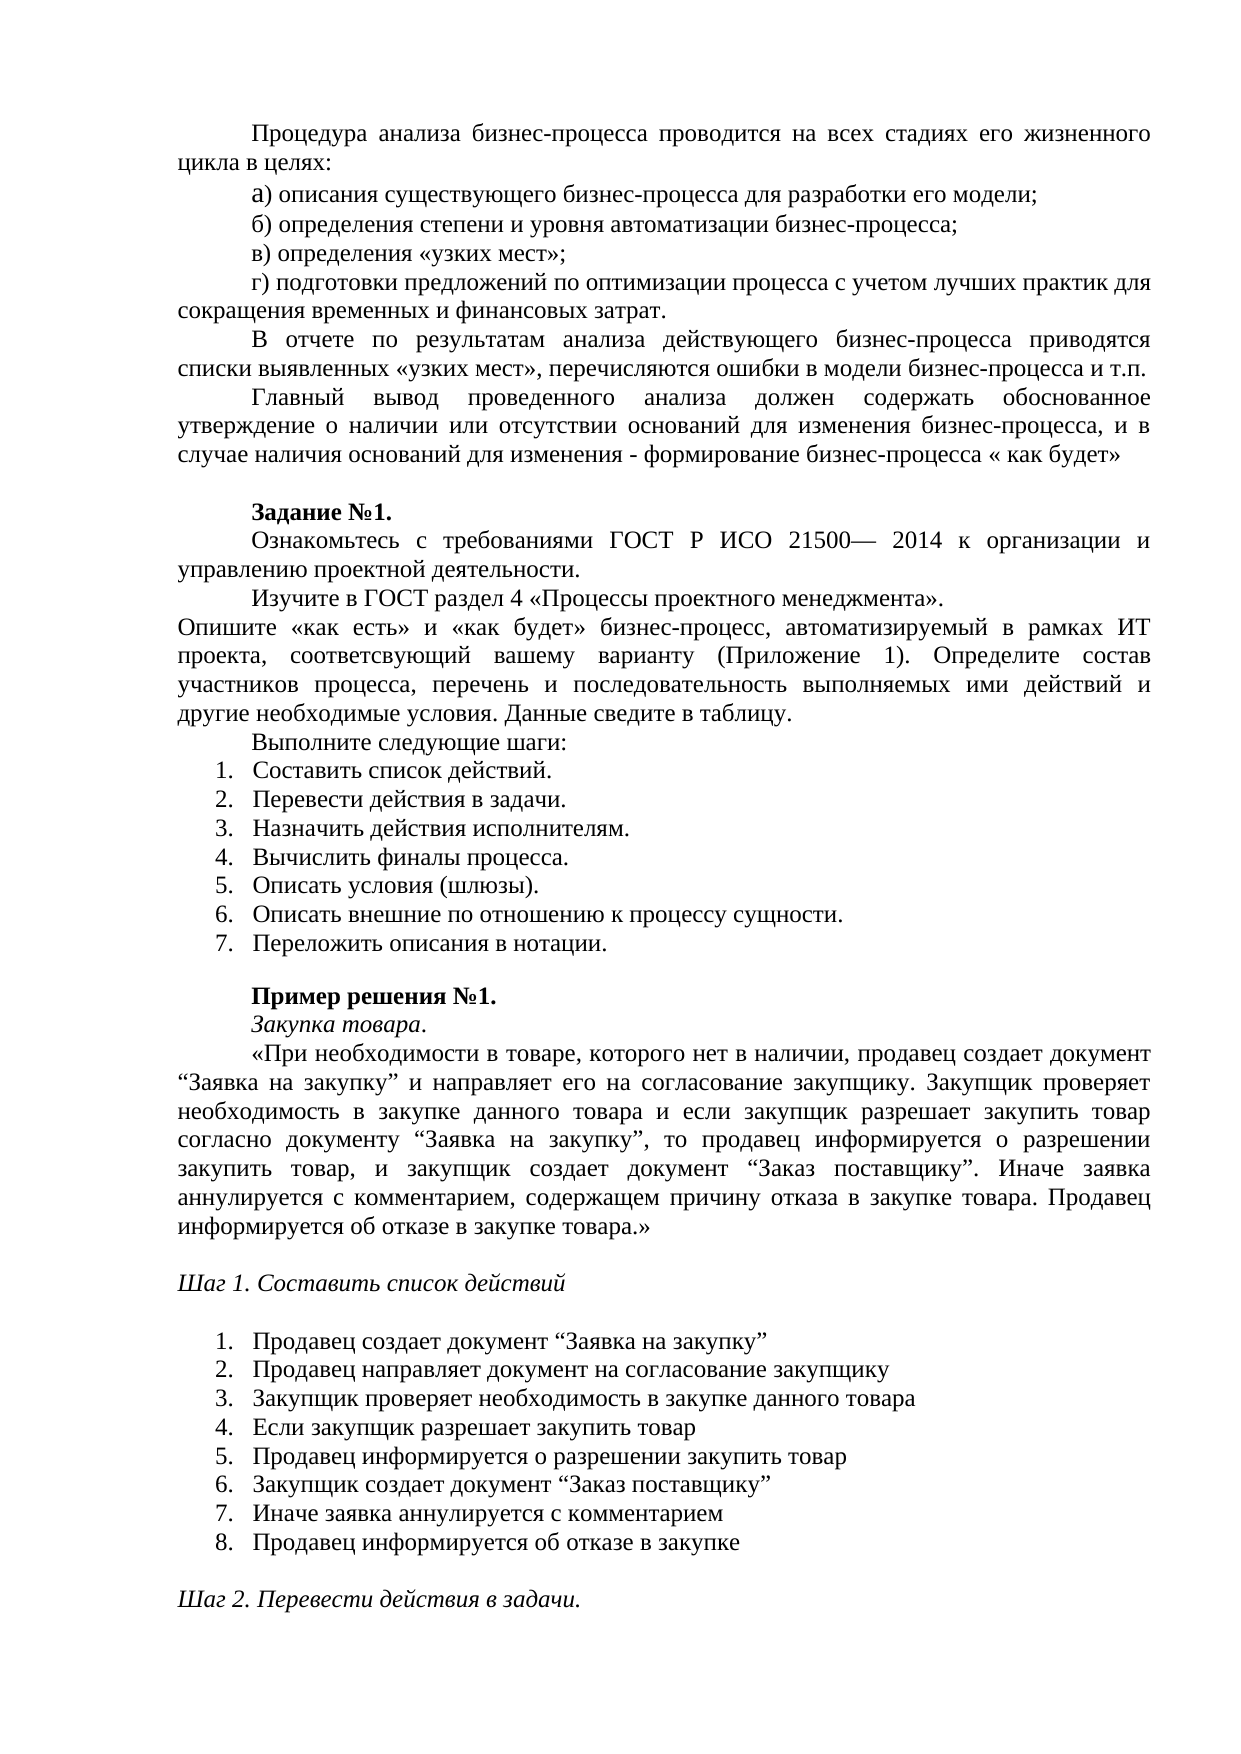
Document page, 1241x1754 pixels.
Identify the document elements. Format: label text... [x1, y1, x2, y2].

text Задание №1. [177, 497, 1152, 525]
text Шаг 1. Составить список действий [177, 1268, 1152, 1297]
list Переложить описания в нотации. [215, 928, 1152, 957]
list Закупщик проверяет необходимость в закупке данного товара [215, 1383, 1152, 1412]
text Главный вывод проведенного анализа должен содержать обоснованное утверждение о наличии или отсутствии оснований для изменения бизнес-процесса, и в случае наличия оснований для изменения - формирование бизнес-процесса « как будет» [177, 382, 1152, 468]
text Пример решения №1. [177, 981, 1152, 1009]
list Описать внешние по отношению к процессу сущности. [215, 899, 1152, 928]
text Опишите «как есть» и «как будет» бизнес-процесс, автоматизируемый в рамках ИТ проекта, соответсвующий вашему варианту (Приложение 1). Определите состав участников процесса, перечень и последовательность выполняемых ими действий и другие необходимые условия. Данные сведите в таблицу. [177, 612, 1152, 727]
list Продавец информируется об отказе в закупке [215, 1527, 1152, 1556]
text Изучите в ГОСТ раздел 4 «Процессы проектного менеджмента». [177, 583, 1152, 612]
list Если закупщик разрешает закупить товар [215, 1412, 1152, 1441]
list Закупщик создает документ “Заказ поставщику” [215, 1469, 1152, 1498]
list Перевести действия в задачи. [215, 784, 1152, 813]
list Описать условия (шлюзы). [215, 870, 1152, 899]
text б) определения степени и уровня автоматизации бизнес-процесса; [177, 209, 1152, 238]
text а) описания существующего бизнес-процесса для разработки его модели; [177, 176, 1152, 209]
list Продавец создает документ “Заявка на закупку” [215, 1326, 1152, 1354]
text Ознакомьтесь с требованиями ГОСТ Р ИСО 21500— 2014 к организации и управлению проектной деятельности. [177, 525, 1152, 583]
list Составить список действий. [215, 755, 1152, 784]
list Назначить действия исполнителям. [215, 813, 1152, 842]
list Иначе заявка аннулируется с комментарием [215, 1498, 1152, 1527]
text Процедура анализа бизнес-процесса проводится на всех стадиях его жизненного цикла в целях: [177, 118, 1152, 176]
text в) определения «узких мест»; [177, 238, 1152, 267]
list Продавец направляет документ на согласование закупщику [215, 1354, 1152, 1383]
text Шаг 2. Перевести действия в задачи. [177, 1584, 1152, 1613]
text В отчете по результатам анализа действующего бизнес-процесса приводятся списки выявленных «узких мест», перечисляются ошибки в модели бизнес-процесса и т.п. [177, 324, 1152, 382]
text Закупка товара. [177, 1009, 1152, 1038]
text Выполните следующие шаги: [177, 727, 1152, 755]
list Вычислить финалы процесса. [215, 842, 1152, 870]
text «При необходимости в товаре, которого нет в наличии, продавец создает документ “Заявка на закупку” и направляет его на согласование закупщику. Закупщик проверяет необходимость в закупке данного товара и если закупщик разрешает закупить товар согласно документу “Заявка на закупку”, то продавец информируется о разрешении закупить товар, и закупщик создает документ “Заказ поставщику”. Иначе заявка аннулируется с комментарием, содержащем причину отказа в закупке товара. Продавец информируется об отказе в закупке товара.» [177, 1038, 1152, 1239]
list Продавец информируется о разрешении закупить товар [215, 1441, 1152, 1469]
text г) подготовки предложений по оптимизации процесса с учетом лучших практик для сокращения временных и финансовых затрат. [177, 267, 1152, 324]
